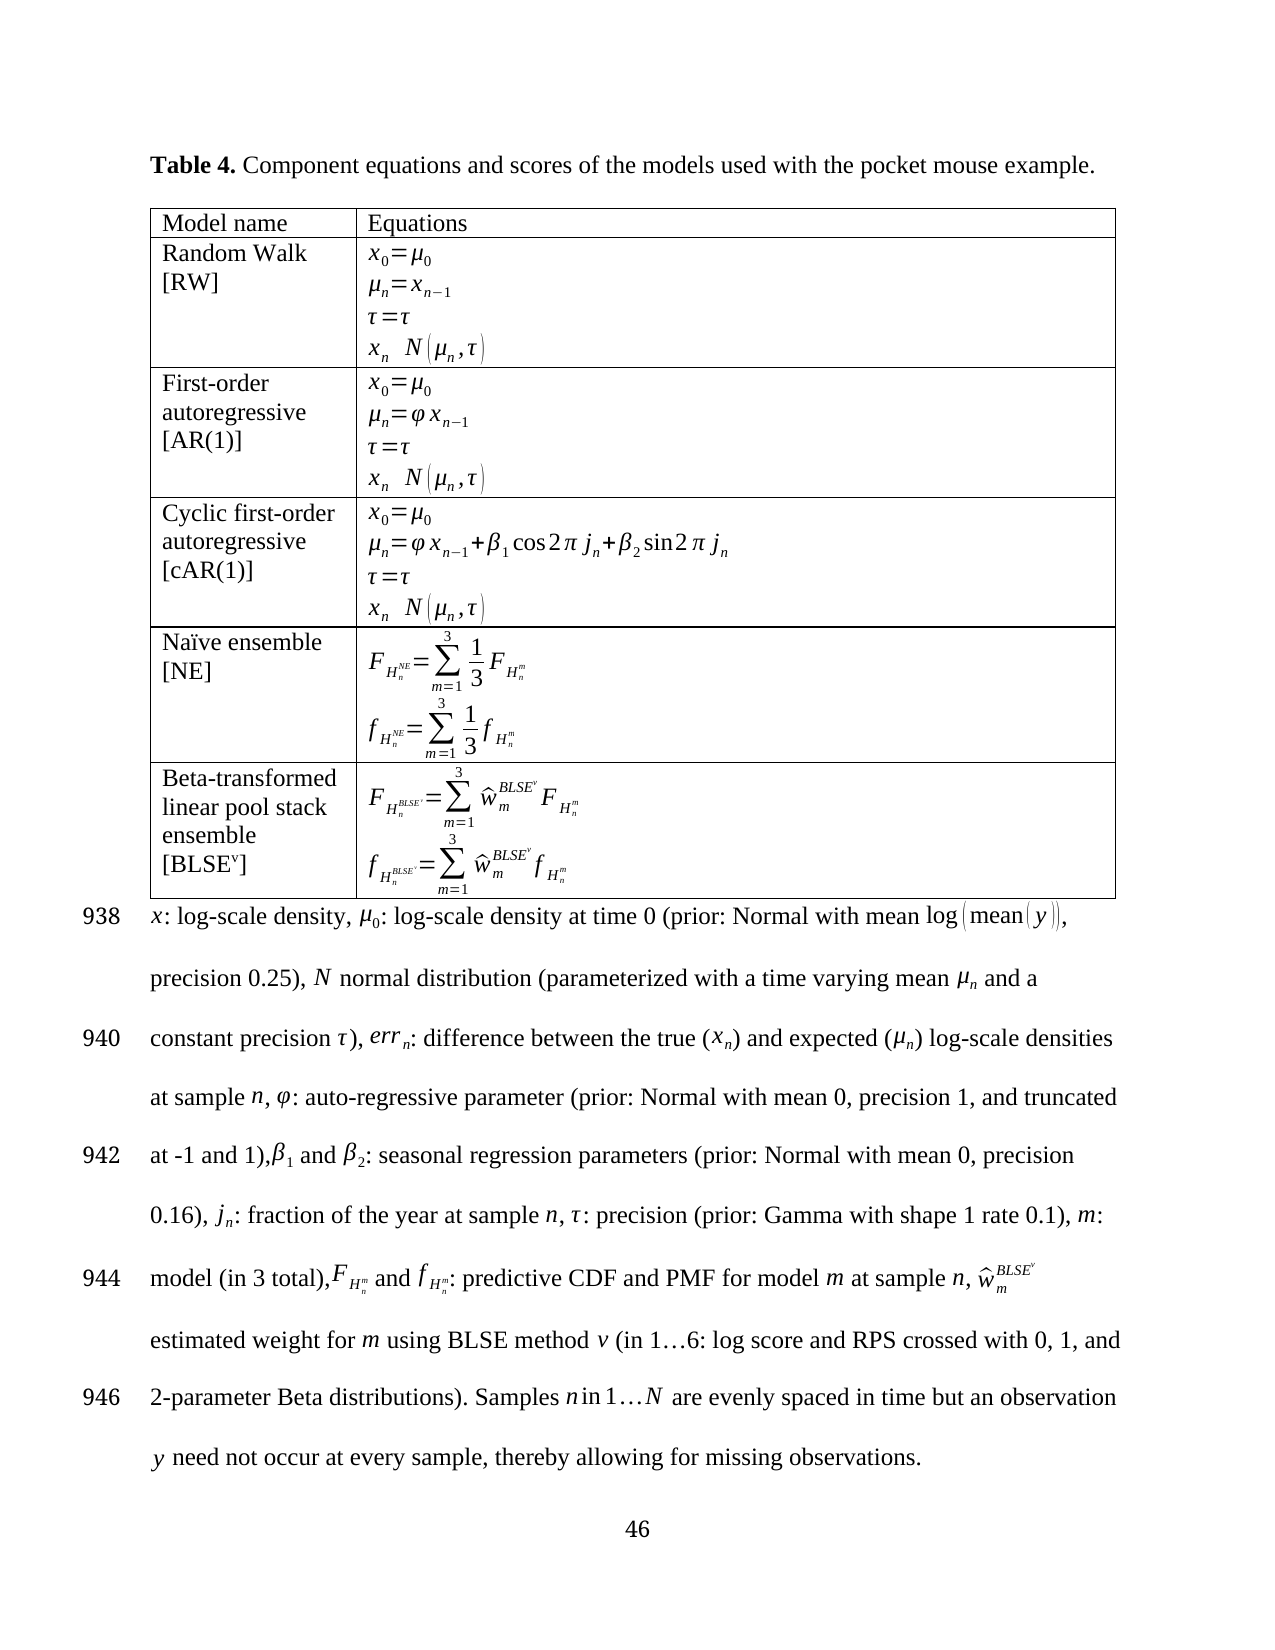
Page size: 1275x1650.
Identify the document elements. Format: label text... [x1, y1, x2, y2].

table_header Equations [357, 209, 1115, 237]
table_header Model name [151, 209, 356, 237]
table_cell [357, 763, 1115, 898]
table_cell Random Walk [RW] [151, 238, 356, 367]
text : log-scale density, : log-scale density at time 0 (prior: Normal with mean , precision 0.25), normal distribution (parameterized with a time varying mean and a constant precision ), : difference between the true () and expected () log-scale densities at sample , : auto-regressive parameter (prior: Normal with mean 0, precision 1, and truncated at -1 and 1), and : seasonal regression parameters (prior: Normal with mean 0, precision 0.16), : fraction of the year at sample , : precision (prior: Gamma with shape 1 rate 0.1), : model (in 3 total), and : predictive CDF and PMF for model at sample , estimated weight for using BLSE method (in 1…6: log score and RPS crossed with 0, 1, and 2-parameter Beta distributions). Samples are evenly spaced in time but an observation need not occur at every sample, thereby allowing for missing observations. [150, 899, 1125, 1474]
table_cell Beta-transformed linear pool stack ensemble [BLSEv] [151, 763, 356, 898]
table_cell Naïve ensemble [NE] [151, 628, 356, 762]
table_cell [357, 628, 1115, 762]
table_cell Cyclic first-order autoregressive [cAR(1)] [151, 498, 356, 626]
table_cell [357, 368, 1115, 497]
table_cell [357, 238, 1115, 367]
table_cell First-order autoregressive [AR(1)] [151, 368, 356, 497]
table_cell [357, 498, 1115, 626]
